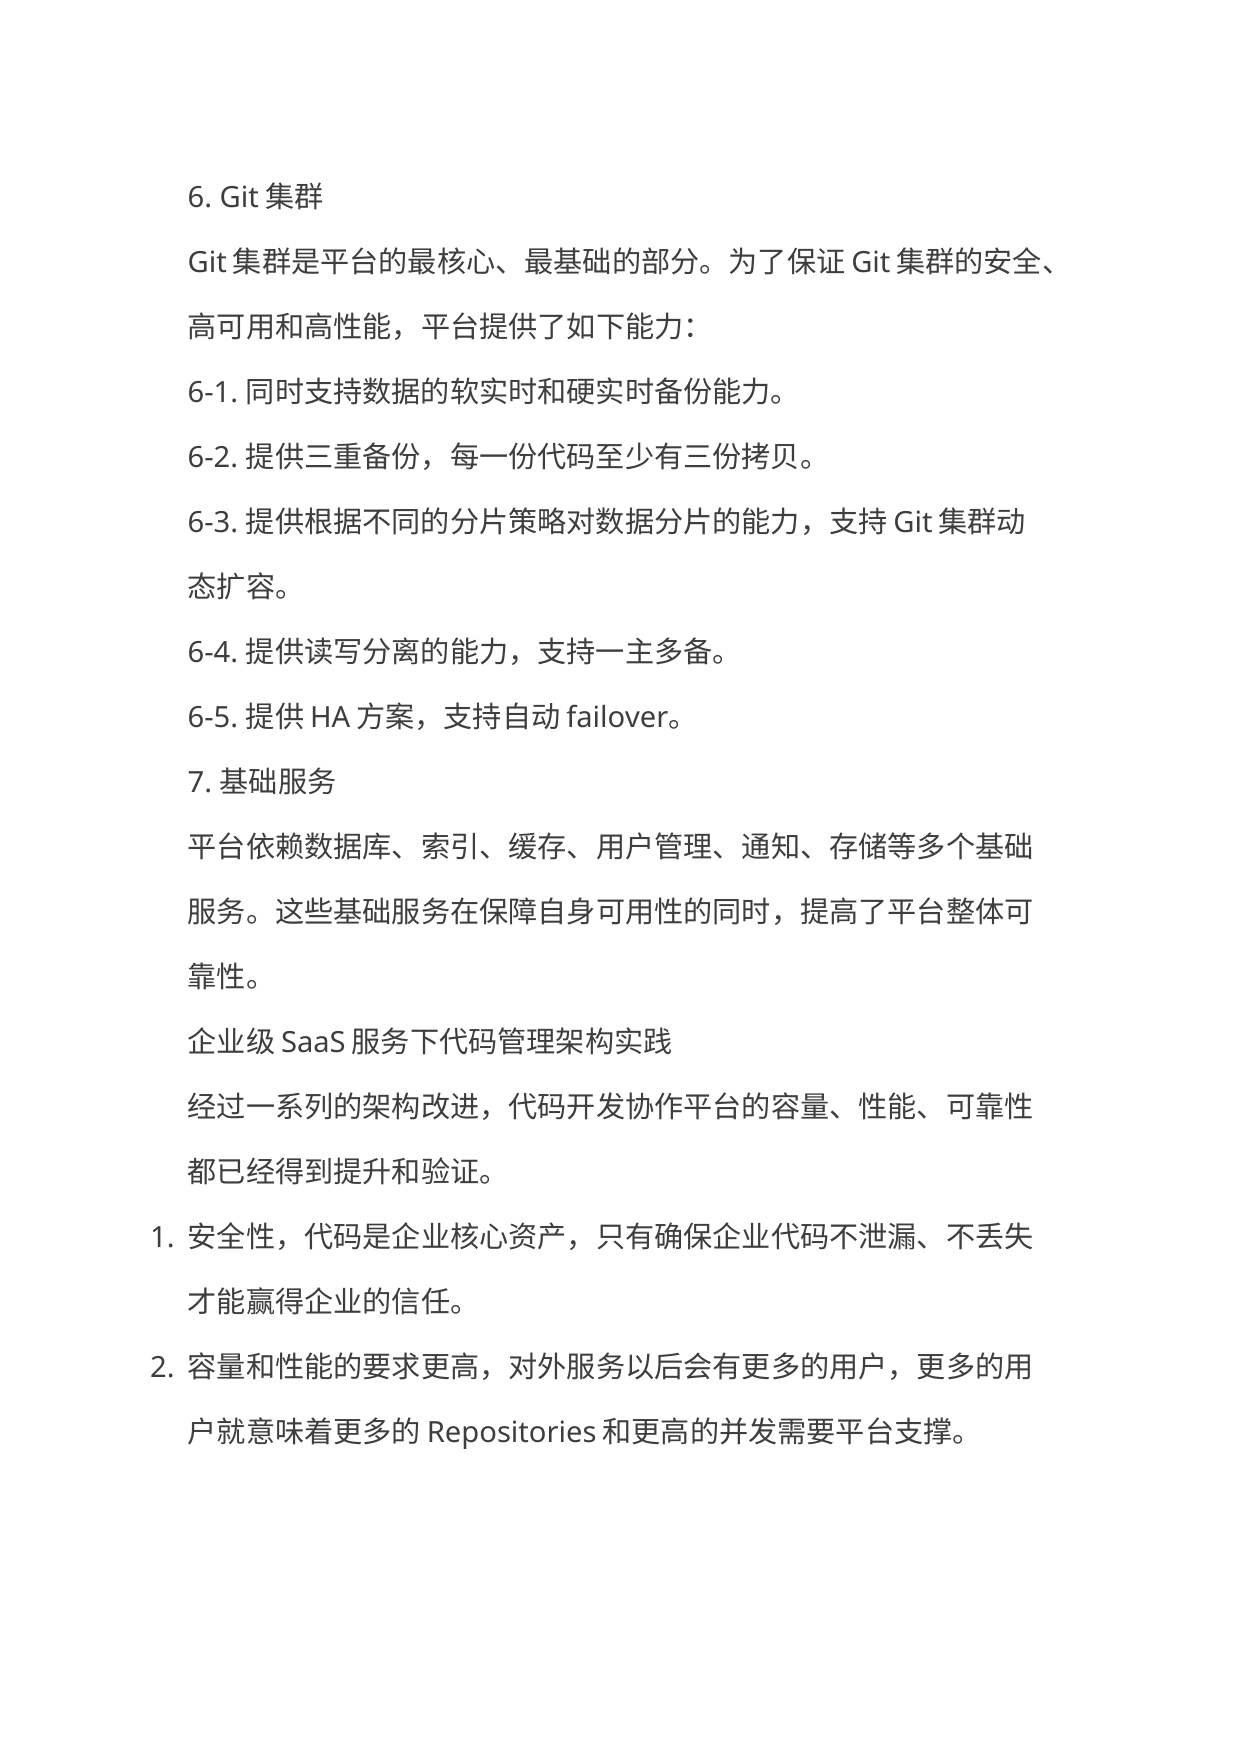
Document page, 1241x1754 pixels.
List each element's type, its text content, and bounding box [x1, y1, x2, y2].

text 经过一系列的架构改进，代码开发协作平台的容量、性能、可靠性都已经得到提升和验证。 [187, 1072, 1053, 1202]
list 容量和性能的要求更高，对外服务以后会有更多的用户，更多的用户就意味着更多的Repositories和更高的并发需要平台支撑。 [150, 1332, 1053, 1462]
list 安全性，代码是企业核心资产，只有确保企业代码不泄漏、不丢失才能赢得企业的信任。 [150, 1202, 1053, 1332]
text 企业级SaaS服务下代码管理架构实践 [187, 1007, 1053, 1072]
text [187, 162, 1053, 1007]
